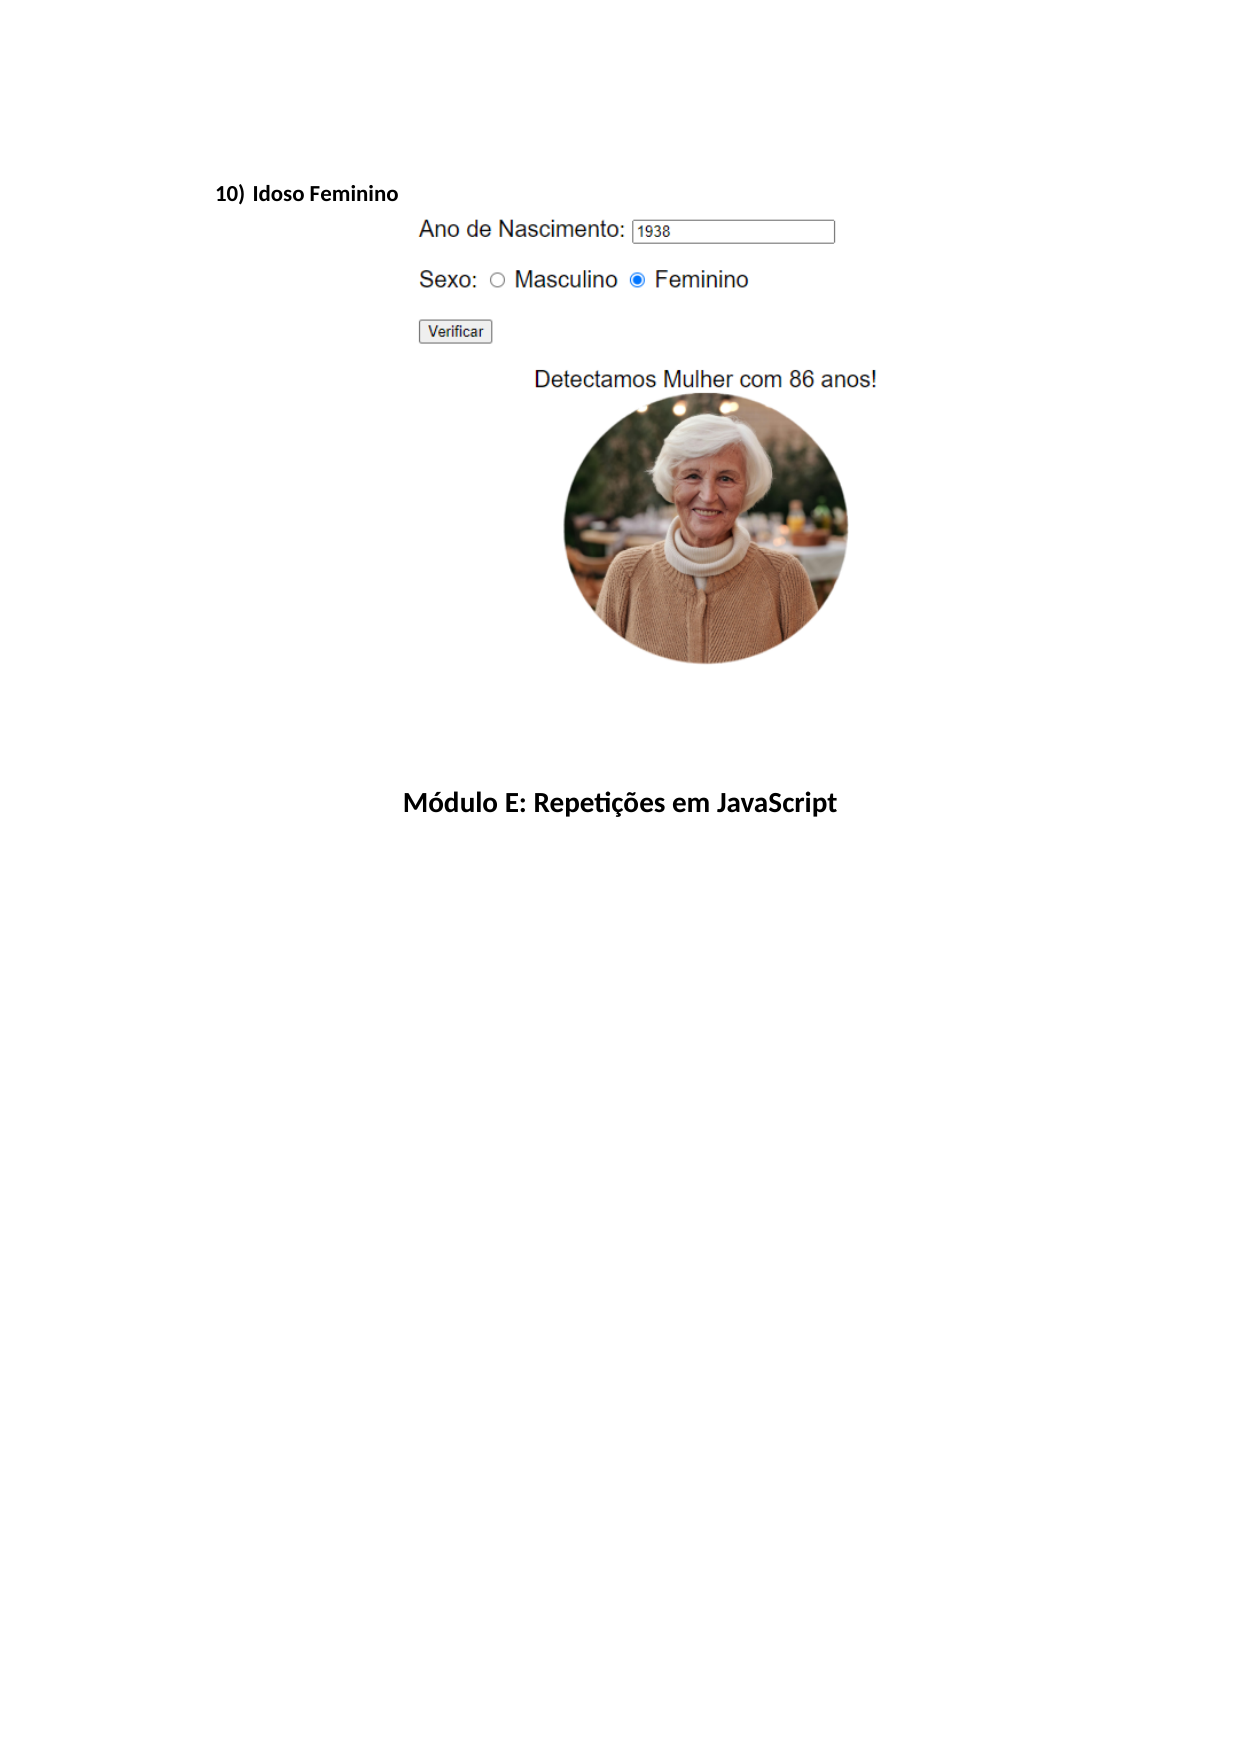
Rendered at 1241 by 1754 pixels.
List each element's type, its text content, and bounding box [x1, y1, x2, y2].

picture [411, 207, 904, 673]
subtitle Módulo E: Repetições em JavaScript [177, 782, 1063, 820]
list Idoso Feminino [215, 177, 1063, 207]
